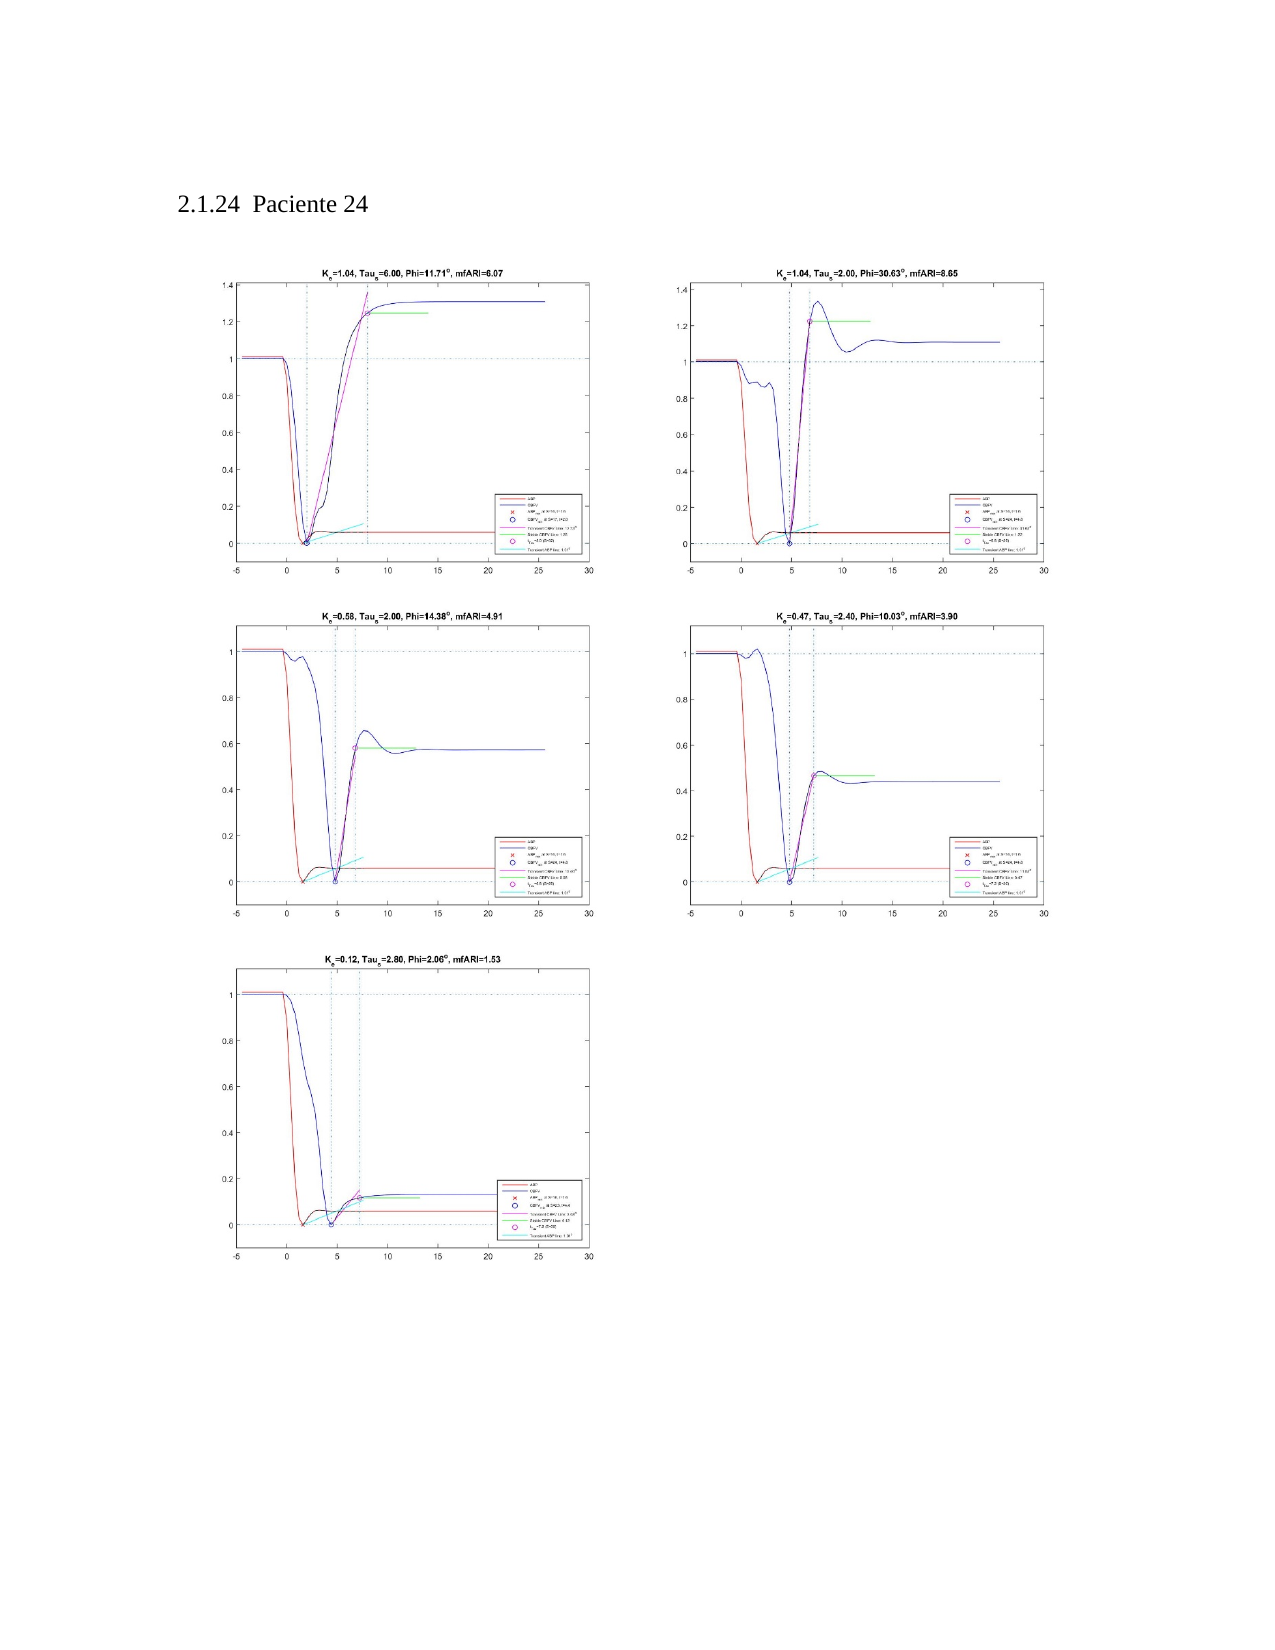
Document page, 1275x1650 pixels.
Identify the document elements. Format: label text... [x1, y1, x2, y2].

picture [177, 944, 632, 1285]
picture [177, 257, 1087, 599]
picture [177, 601, 1087, 942]
subtitle Paciente 24 [177, 189, 1098, 218]
